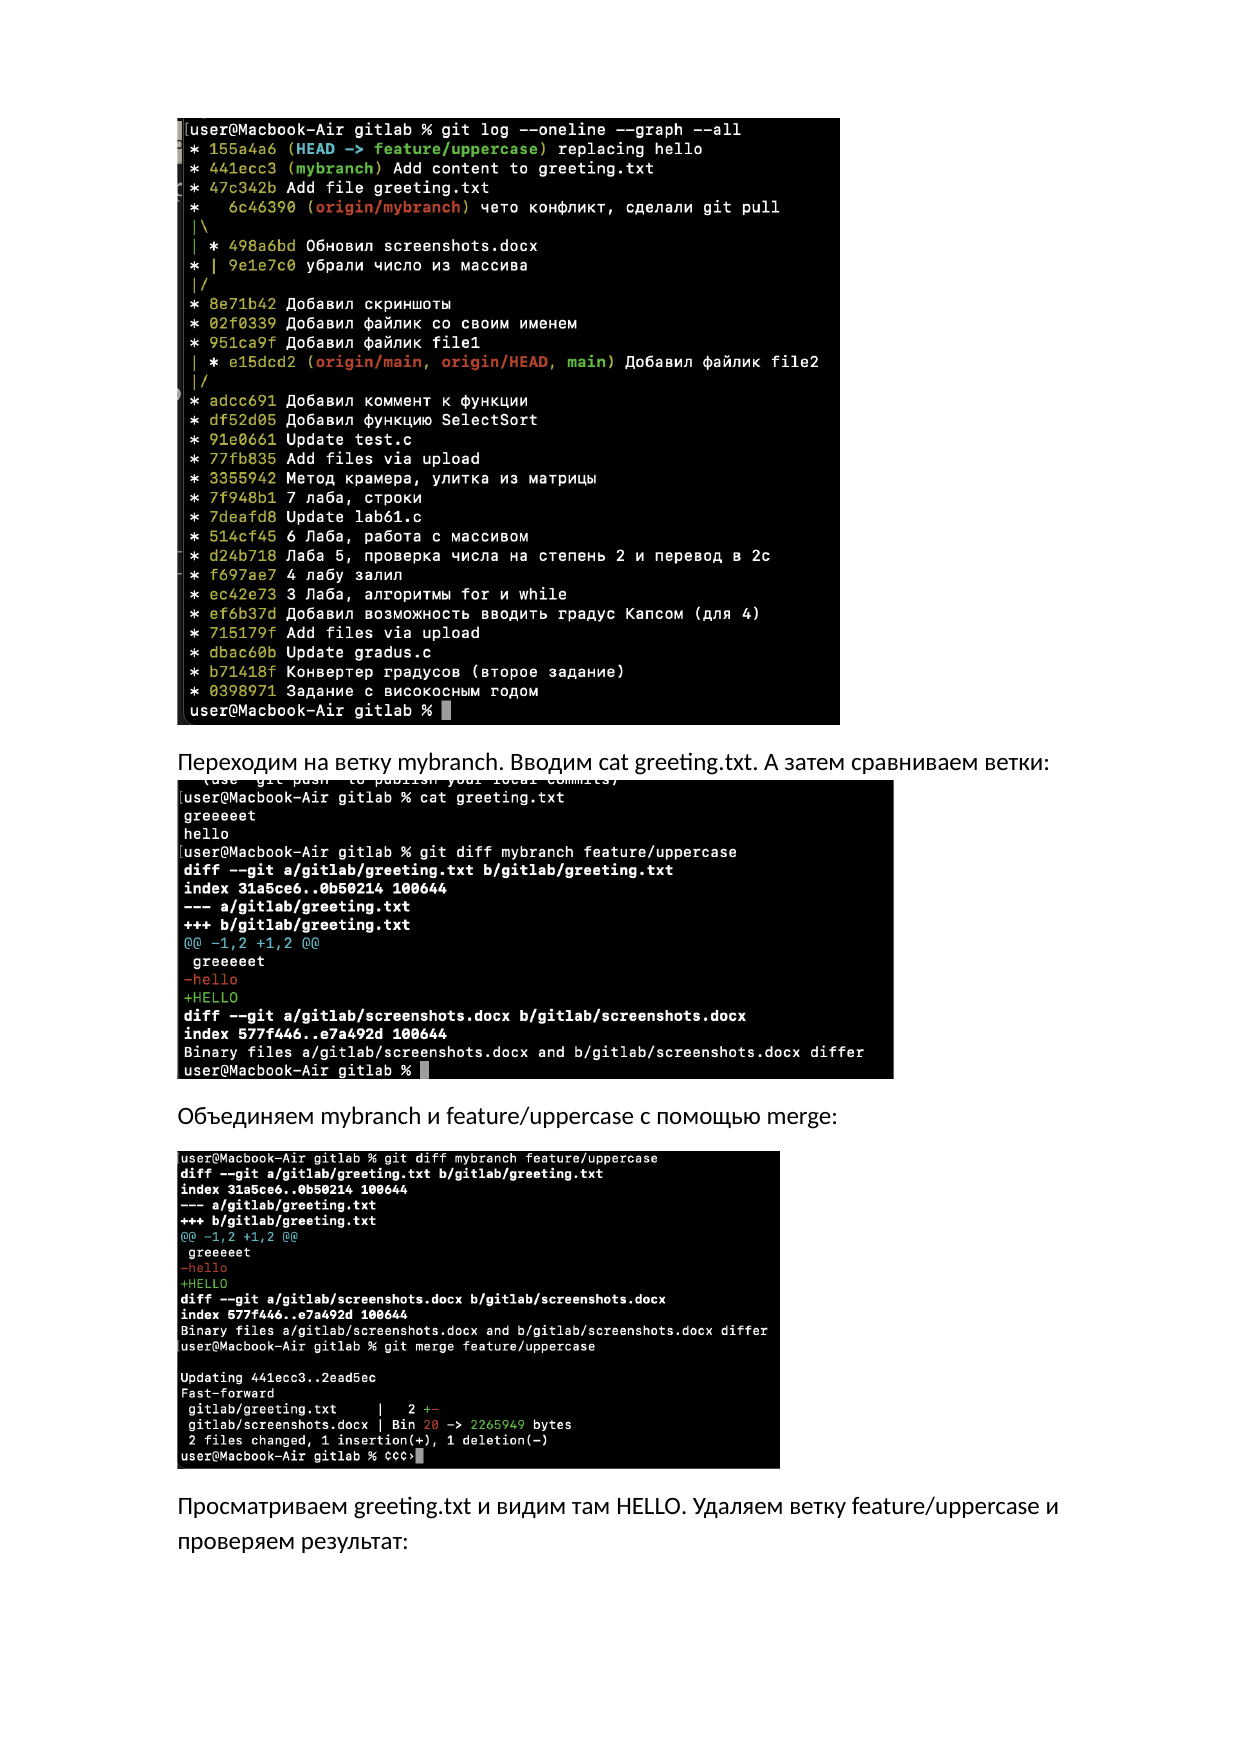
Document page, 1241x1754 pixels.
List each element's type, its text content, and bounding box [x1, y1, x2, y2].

picture [177, 780, 894, 1079]
picture [177, 1151, 780, 1469]
text Просматриваем greeting.txt и видим там HELLO. Удаляем ветку feature/uppercase и проверяем результат: [177, 1490, 1152, 1556]
text Объединяем mybranch и feature/uppercase с помощью merge: [177, 1100, 1152, 1130]
picture [177, 118, 840, 725]
